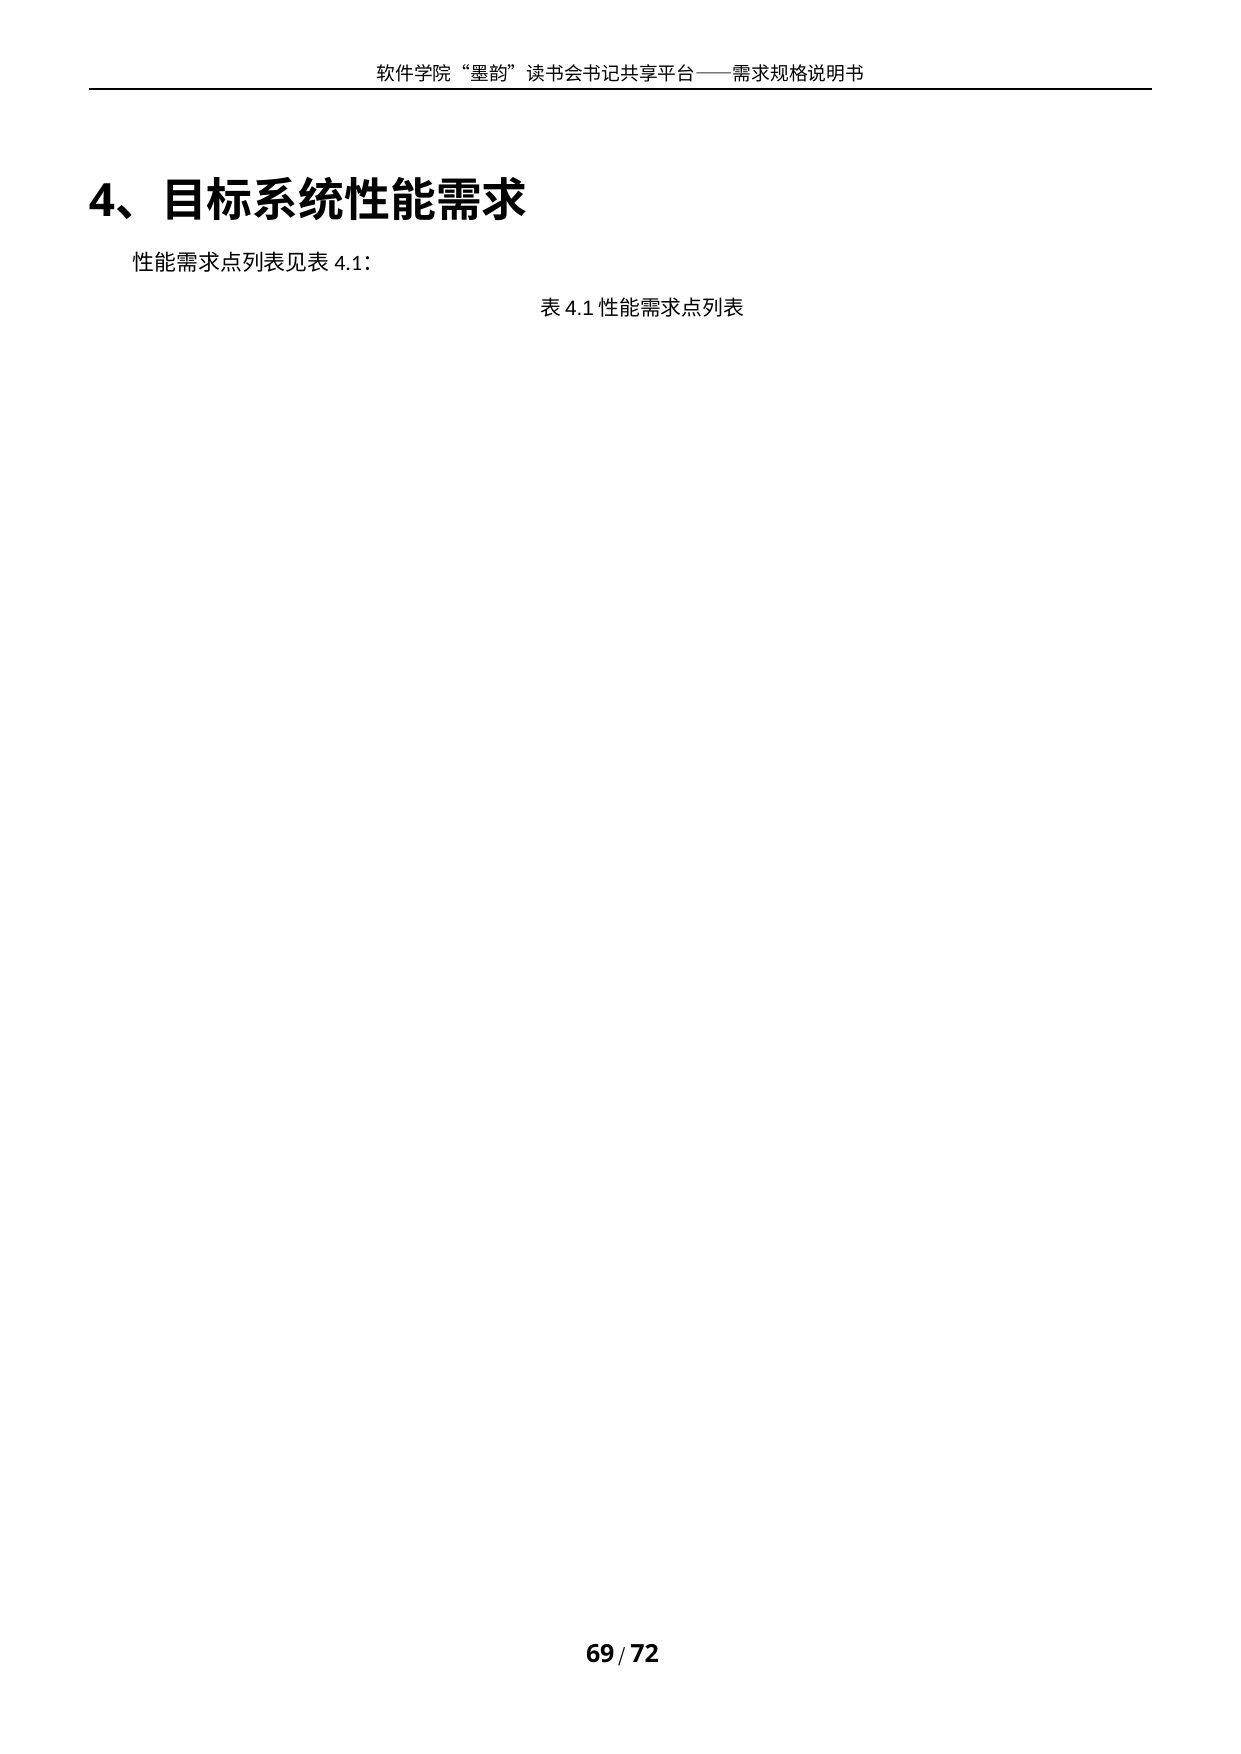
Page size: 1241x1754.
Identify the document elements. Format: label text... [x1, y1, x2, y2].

text 表4.1性能需求点列表 [132, 291, 1152, 321]
text 性能需求点列表见表 4.1： [132, 244, 1152, 276]
subtitle 4、目标系统性能需求 [89, 163, 1152, 229]
